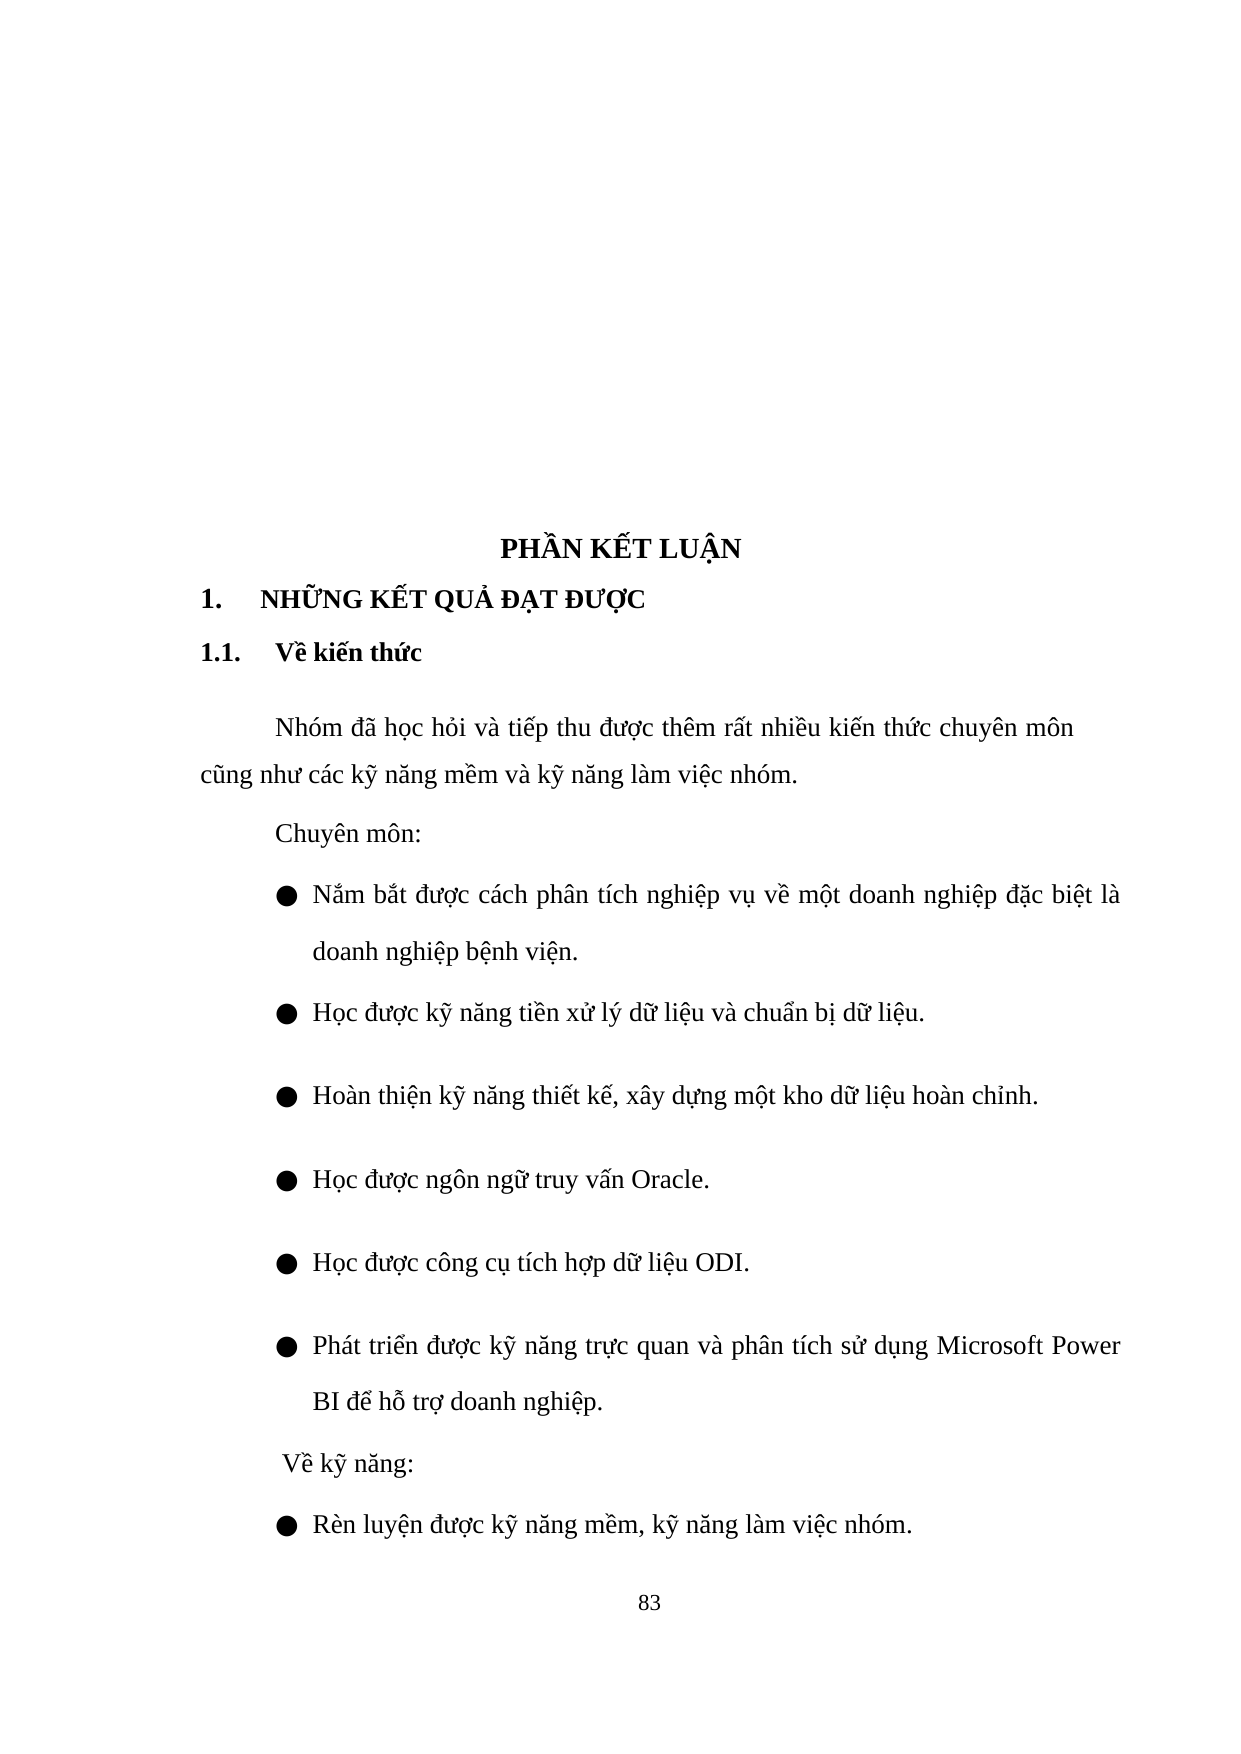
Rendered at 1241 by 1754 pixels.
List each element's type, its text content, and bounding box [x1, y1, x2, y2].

list Học được kỹ năng tiền xử lý dữ liệu và chuẩn bị dữ liệu. [275, 981, 1122, 1037]
text Chuyên môn: [275, 817, 1122, 848]
list Học được ngôn ngữ truy vấn Oracle. [275, 1148, 1122, 1203]
list Phát triển được kỹ năng trực quan và phân tích sử dụng Microsoft Power BI để hỗ trợ doanh nghiệp. [275, 1314, 1122, 1417]
text Nhóm đã học hỏi và tiếp thu được thêm rất nhiều kiến thức chuyên môn cũng như các kỹ năng mềm và kỹ năng làm việc nhóm. [200, 711, 1076, 789]
list Rèn luyện được kỹ năng mềm, kỹ năng làm việc nhóm. [275, 1493, 1122, 1549]
subtitle Về kiến thức [200, 636, 1122, 667]
list Học được công cụ tích hợp dữ liệu ODI. [275, 1231, 1122, 1287]
list Hoàn thiện kỹ năng thiết kế, xây dựng một kho dữ liệu hoàn chỉnh. [275, 1065, 1122, 1120]
text Về kỹ năng: [275, 1447, 703, 1478]
subtitle NHỮNG KẾT QUẢ ĐẠT ĐƯỢC [200, 582, 1122, 615]
subtitle PHẦN KẾT LUẬN [500, 531, 1122, 565]
list Nắm bắt được cách phân tích nghiệp vụ về một doanh nghiệp đặc biệt là doanh nghiệp bệnh viện. [275, 864, 1122, 966]
